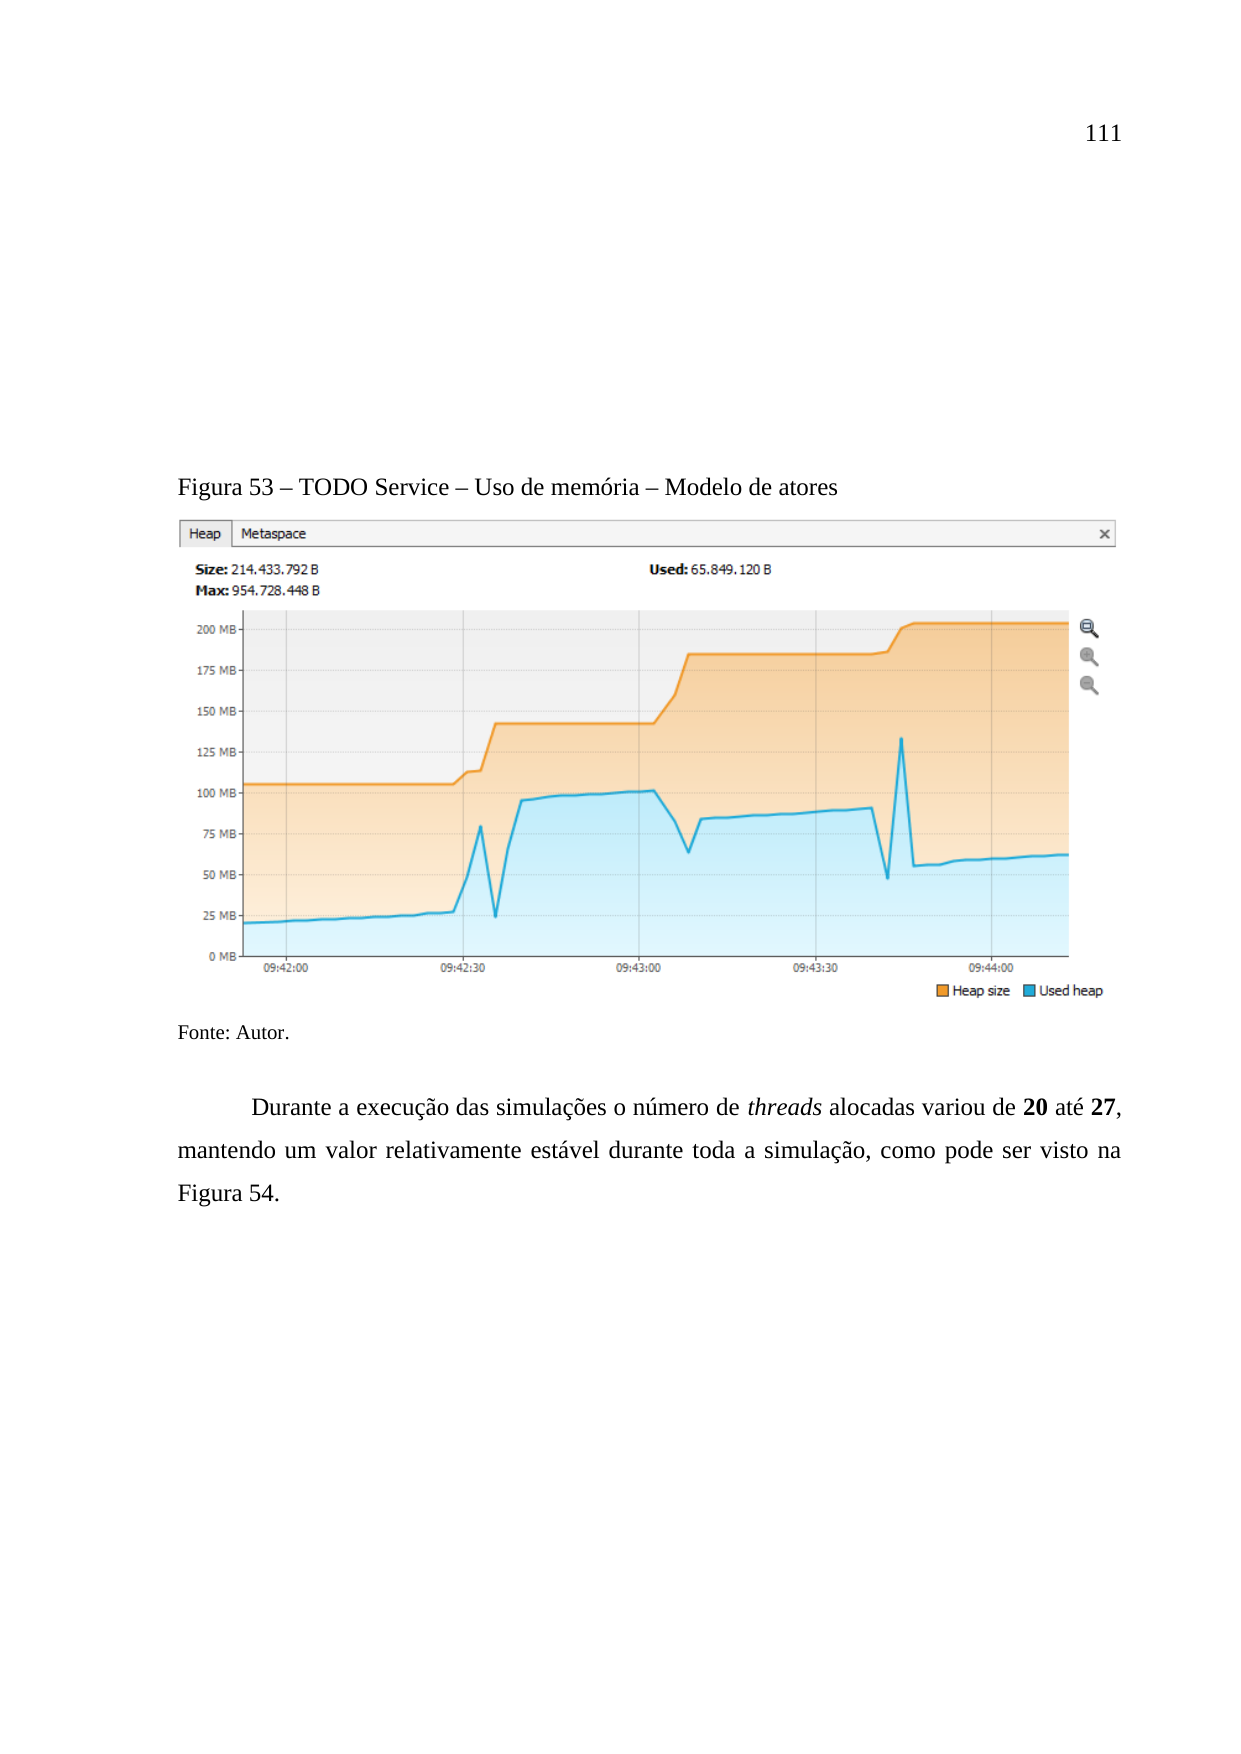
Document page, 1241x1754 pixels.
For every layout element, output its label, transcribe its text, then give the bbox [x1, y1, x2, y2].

picture [177, 515, 1121, 1008]
text Figura 53 – TODO Service – Uso de memória – Modelo de atores [177, 472, 1122, 501]
text Durante a execução das simulações o número de threads alocadas variou de 20 até 27, mantendo um valor relativamente estável durante toda a simulação, como pode ser visto na Figura 54. [177, 1092, 1122, 1207]
text Fonte: Autor. [177, 1020, 1122, 1044]
